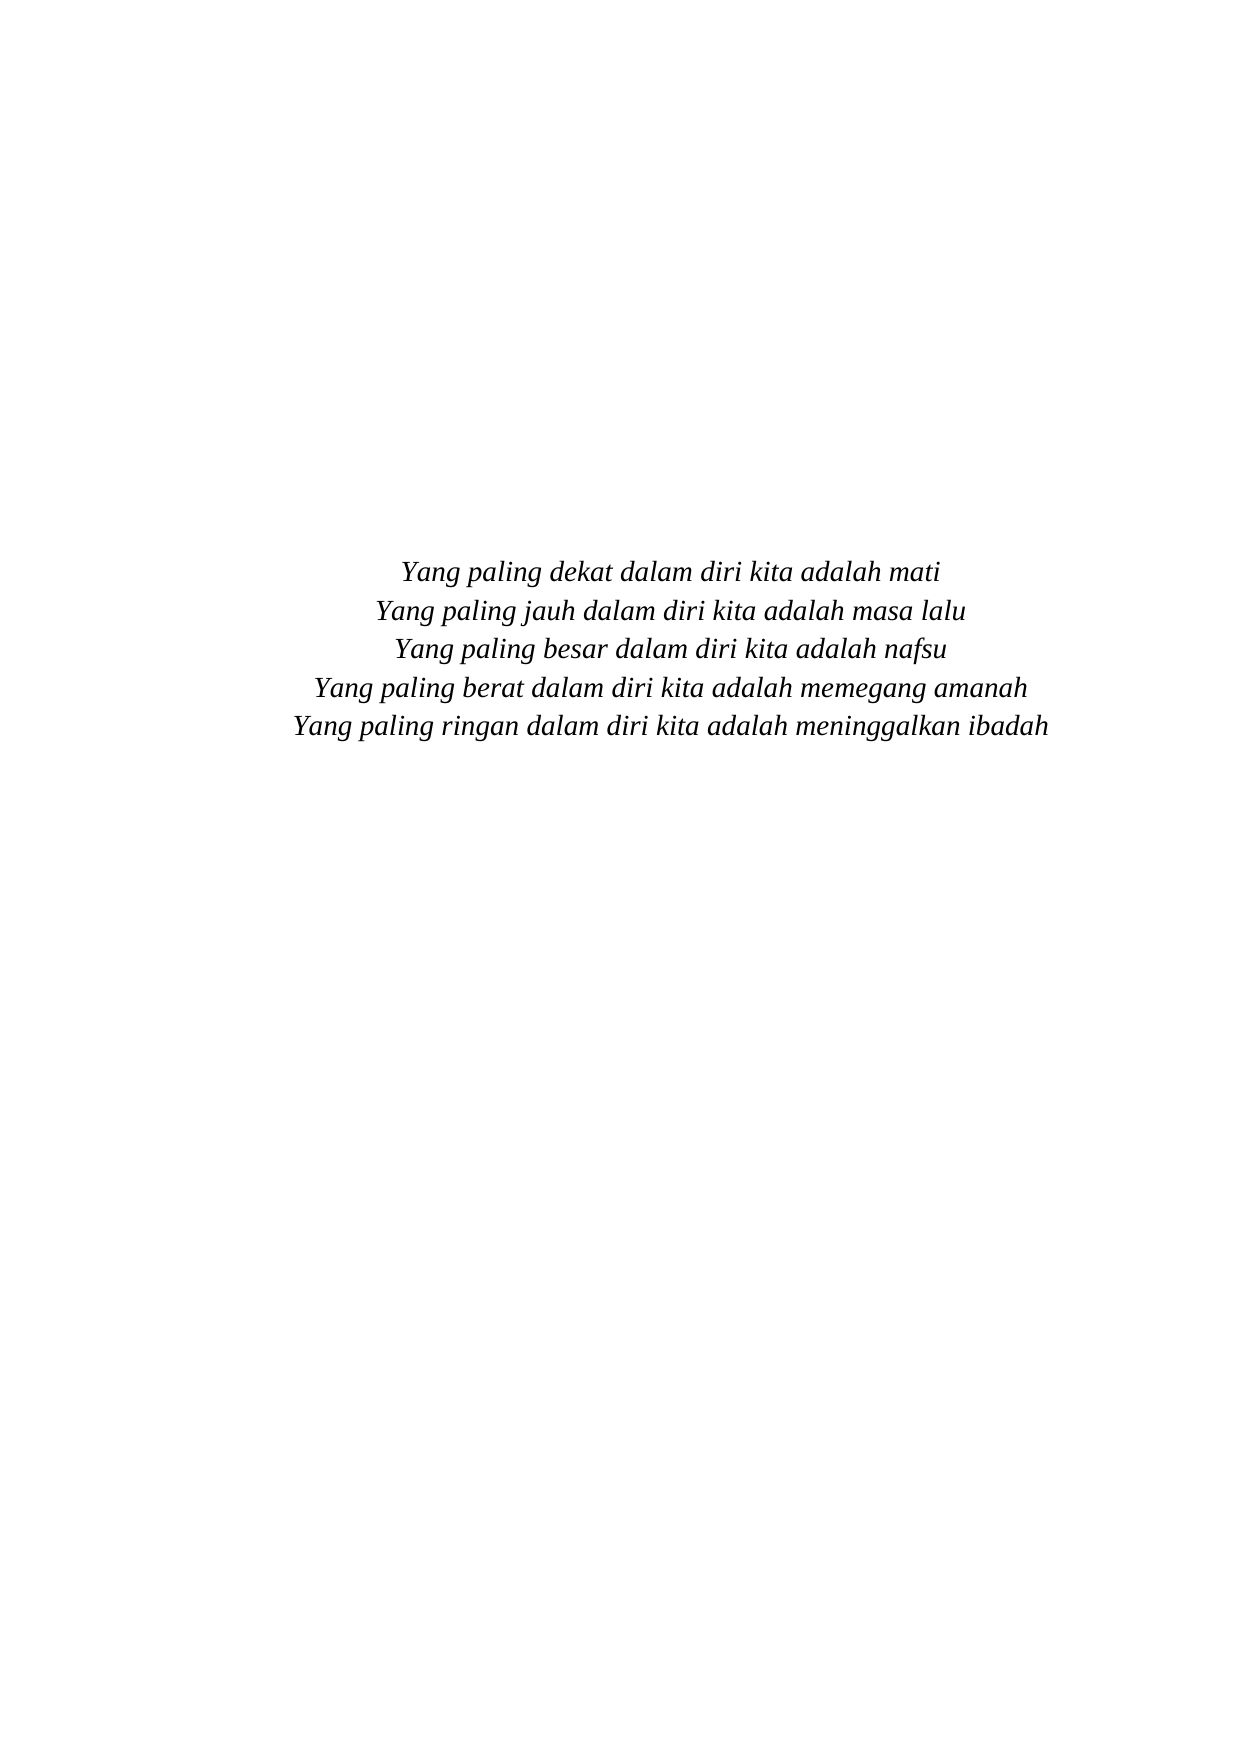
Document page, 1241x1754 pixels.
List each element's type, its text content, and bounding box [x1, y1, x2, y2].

text Yang paling besar dalam diri kita adalah nafsu [236, 631, 1107, 665]
text Yang paling jauh dalam diri kita adalah masa lalu [236, 593, 1107, 626]
text Yang paling berat dalam diri kita adalah memegang amanah [236, 670, 1107, 703]
text Yang paling dekat dalam diri kita adalah mati [236, 554, 1107, 588]
text Yang paling ringan dalam diri kita adalah meninggalkan ibadah [236, 708, 1107, 742]
